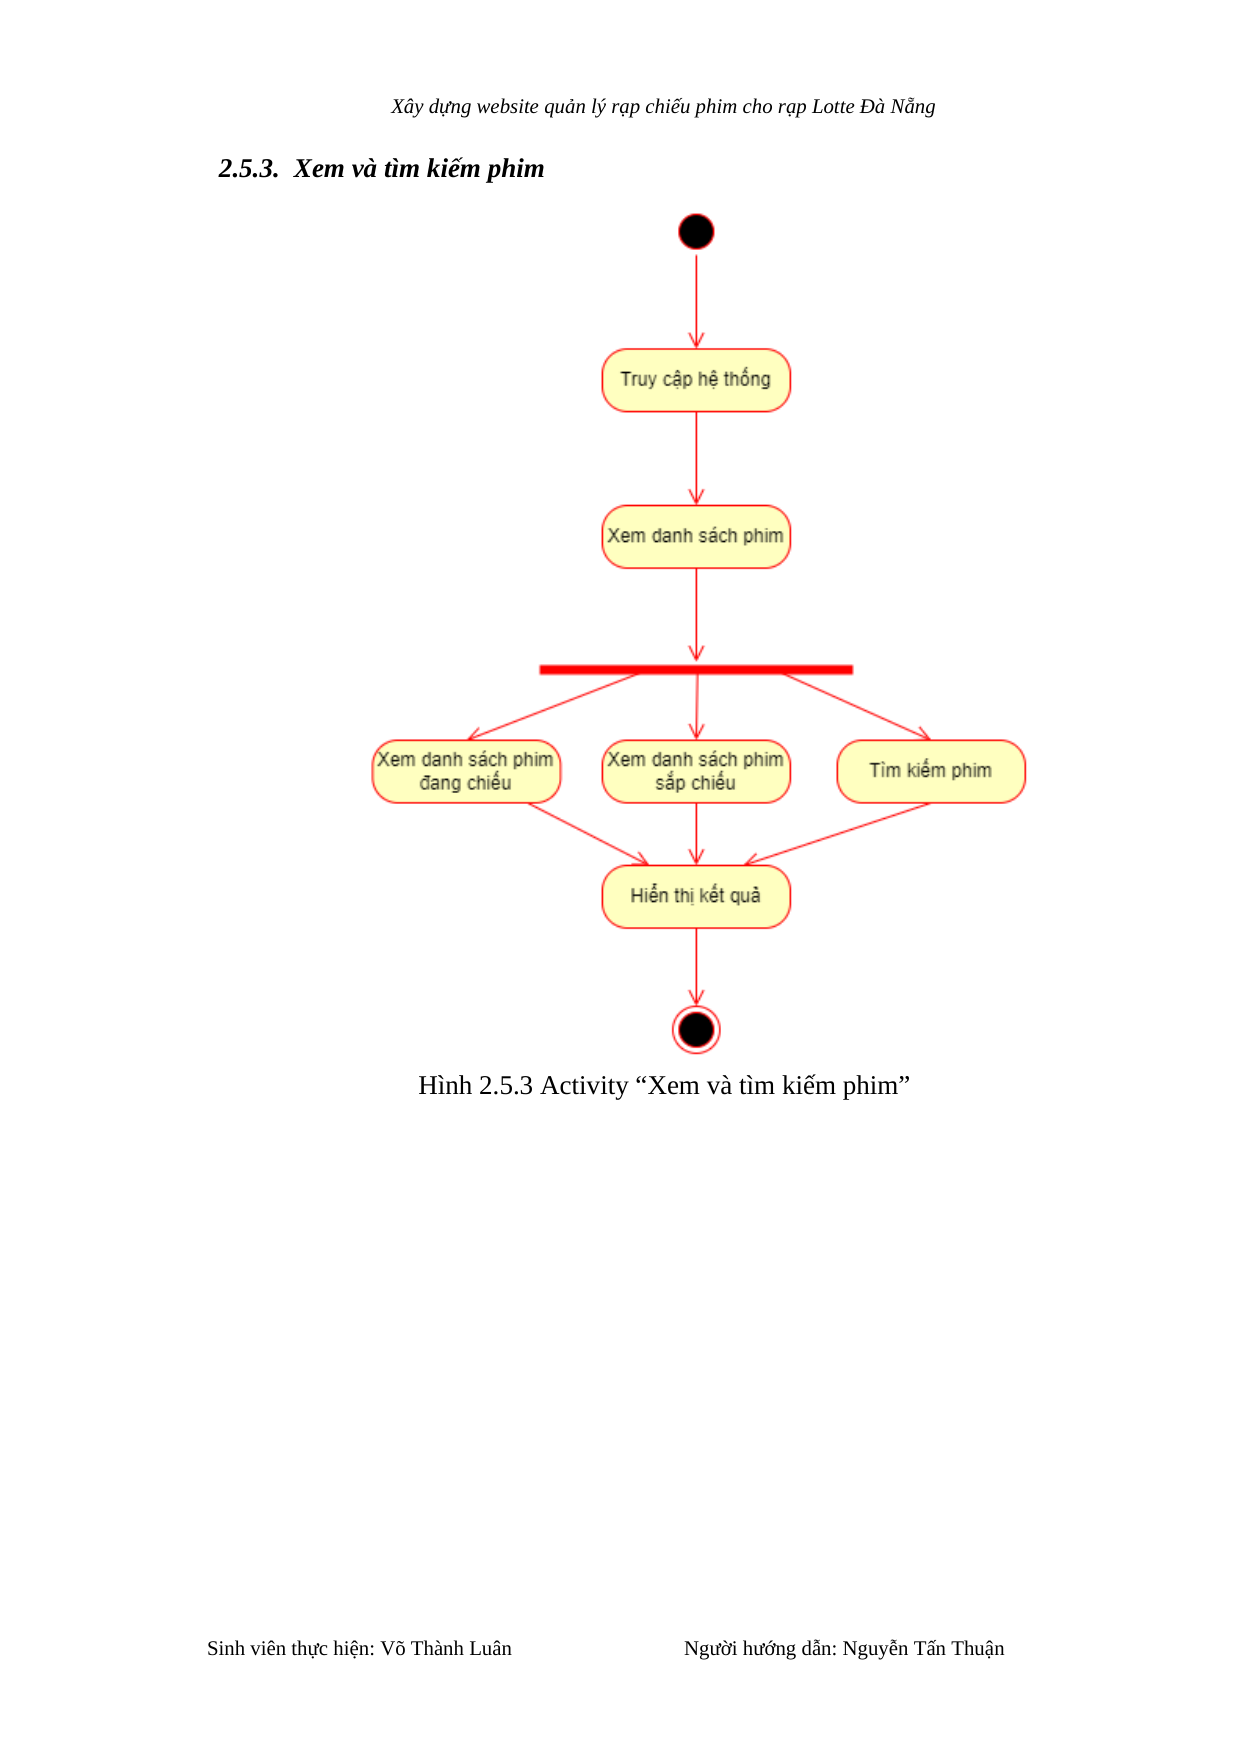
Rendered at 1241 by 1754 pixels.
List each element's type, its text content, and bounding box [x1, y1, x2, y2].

picture [356, 193, 1042, 1070]
text Hình 2.5.3 Activity “Xem và tìm kiếm phim” [207, 1069, 1122, 1100]
list Xem và tìm kiếm phim [219, 153, 1122, 184]
